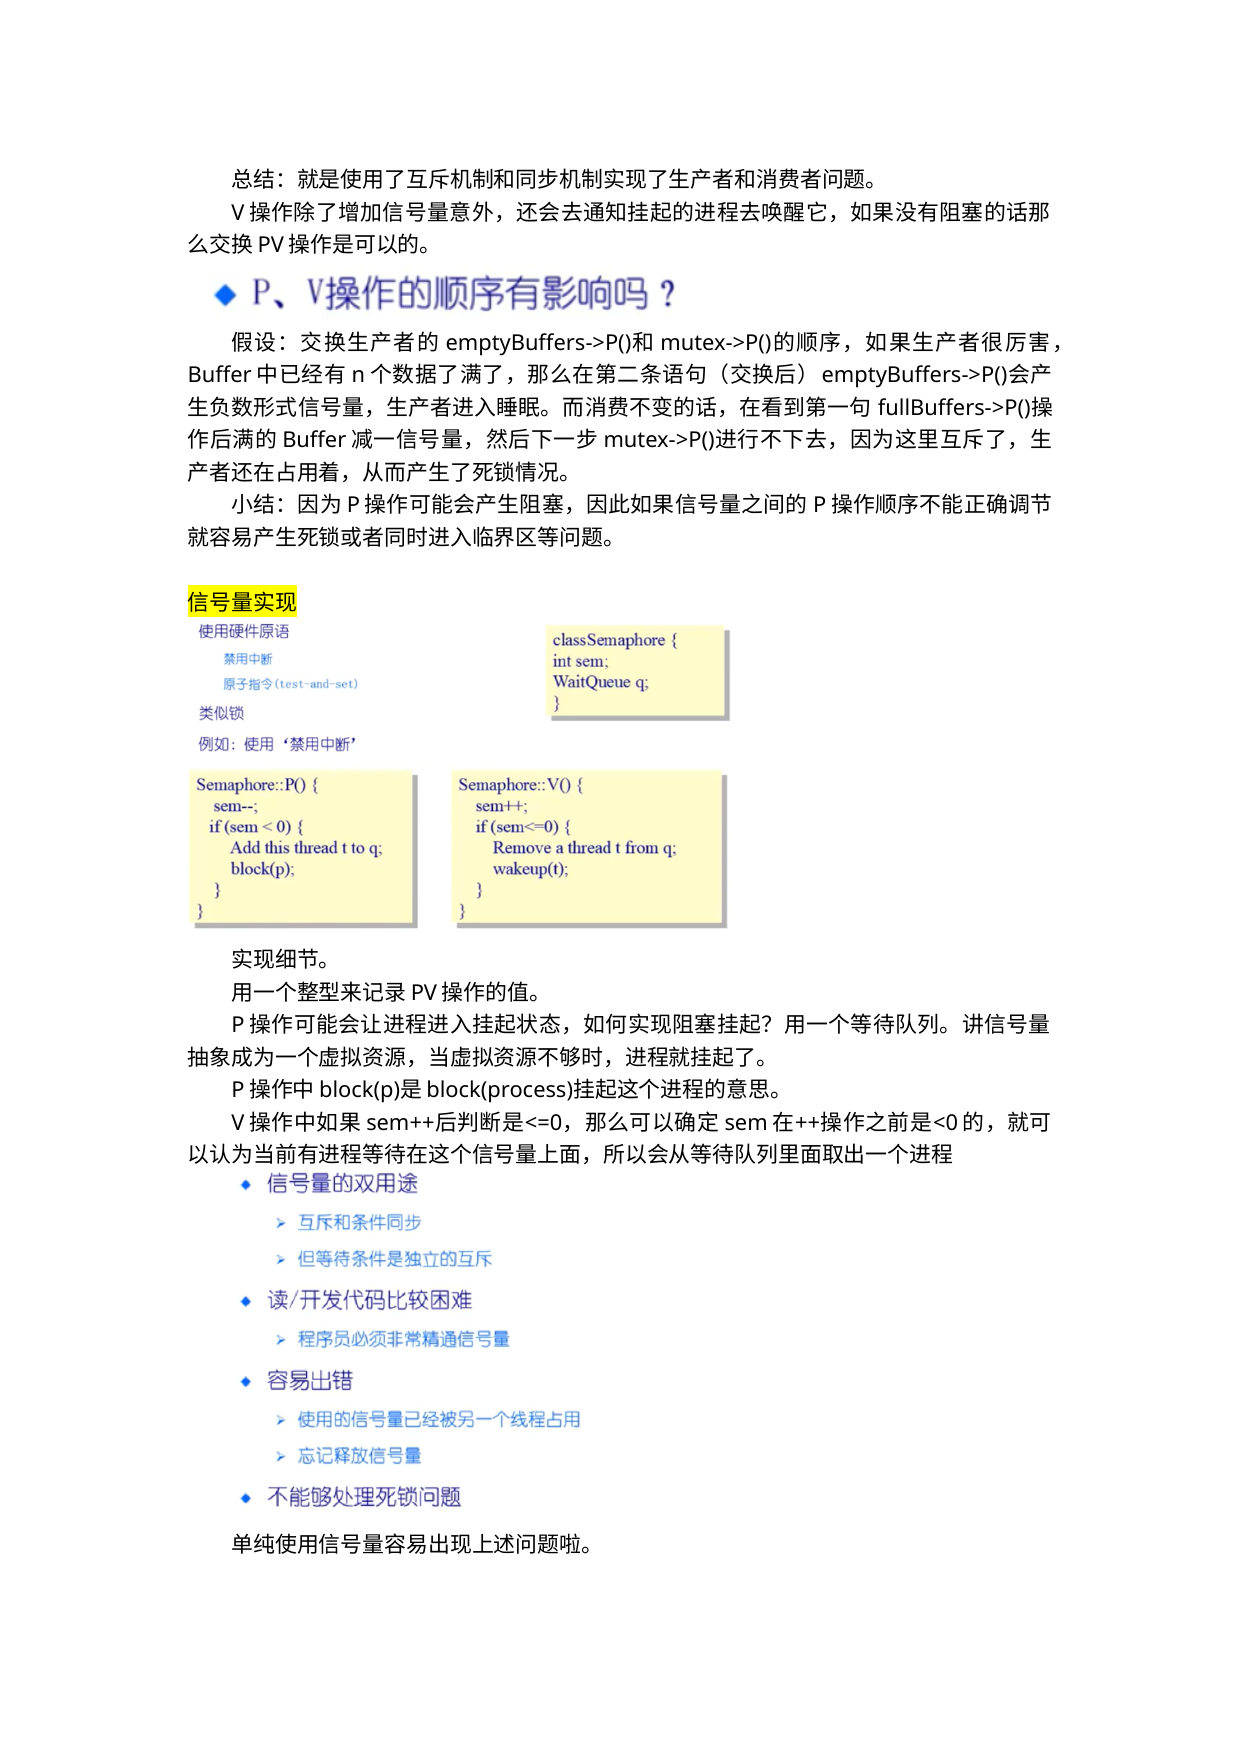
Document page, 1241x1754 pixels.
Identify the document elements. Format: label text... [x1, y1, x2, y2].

text V操作除了增加信号量意外，还会去通知挂起的进程去唤醒它，如果没有阻塞的话那么交换PV操作是可以的。 [187, 194, 1053, 259]
text 小结：因为P操作可能会产生阻塞，因此如果信号量之间的P操作顺序不能正确调节就容易产生死锁或者同时进入临界区等问题。 [187, 487, 1053, 552]
text 单纯使用信号量容易出现上述问题啦。 [187, 1527, 1053, 1559]
picture [187, 617, 732, 932]
picture [231, 1169, 584, 1518]
text 假设：交换生产者的emptyBuffers->P()和mutex->P()的顺序，如果生产者很厉害，Buffer中已经有n个数据了满了，那么在第二条语句（交换后）emptyBuffers->P()会产生负数形式信号量，生产者进入睡眠。而消费不变的话，在看到第一句fullBuffers->P()操作后满的Buffer减一信号量，然后下一步mutex->P()进行不下去，因为这里互斥了，生产者还在占用着，从而产生了死锁情况。 [187, 324, 1053, 487]
text 实现细节。 [187, 942, 1053, 974]
text V操作中如果sem++后判断是<=0，那么可以确定sem在++操作之前是<0的，就可以认为当前有进程等待在这个信号量上面，所以会从等待队列里面取出一个进程 [187, 1104, 1053, 1169]
picture [187, 259, 709, 324]
text 总结：就是使用了互斥机制和同步机制实现了生产者和消费者问题。 [187, 162, 1053, 194]
text P操作中block(p)是block(process)挂起这个进程的意思。 [187, 1072, 1053, 1104]
text 信号量实现 [187, 584, 1053, 617]
text P操作可能会让进程进入挂起状态，如何实现阻塞挂起？用一个等待队列。讲信号量抽象成为一个虚拟资源，当虚拟资源不够时，进程就挂起了。 [187, 1007, 1053, 1072]
text 用一个整型来记录PV操作的值。 [187, 974, 1053, 1007]
